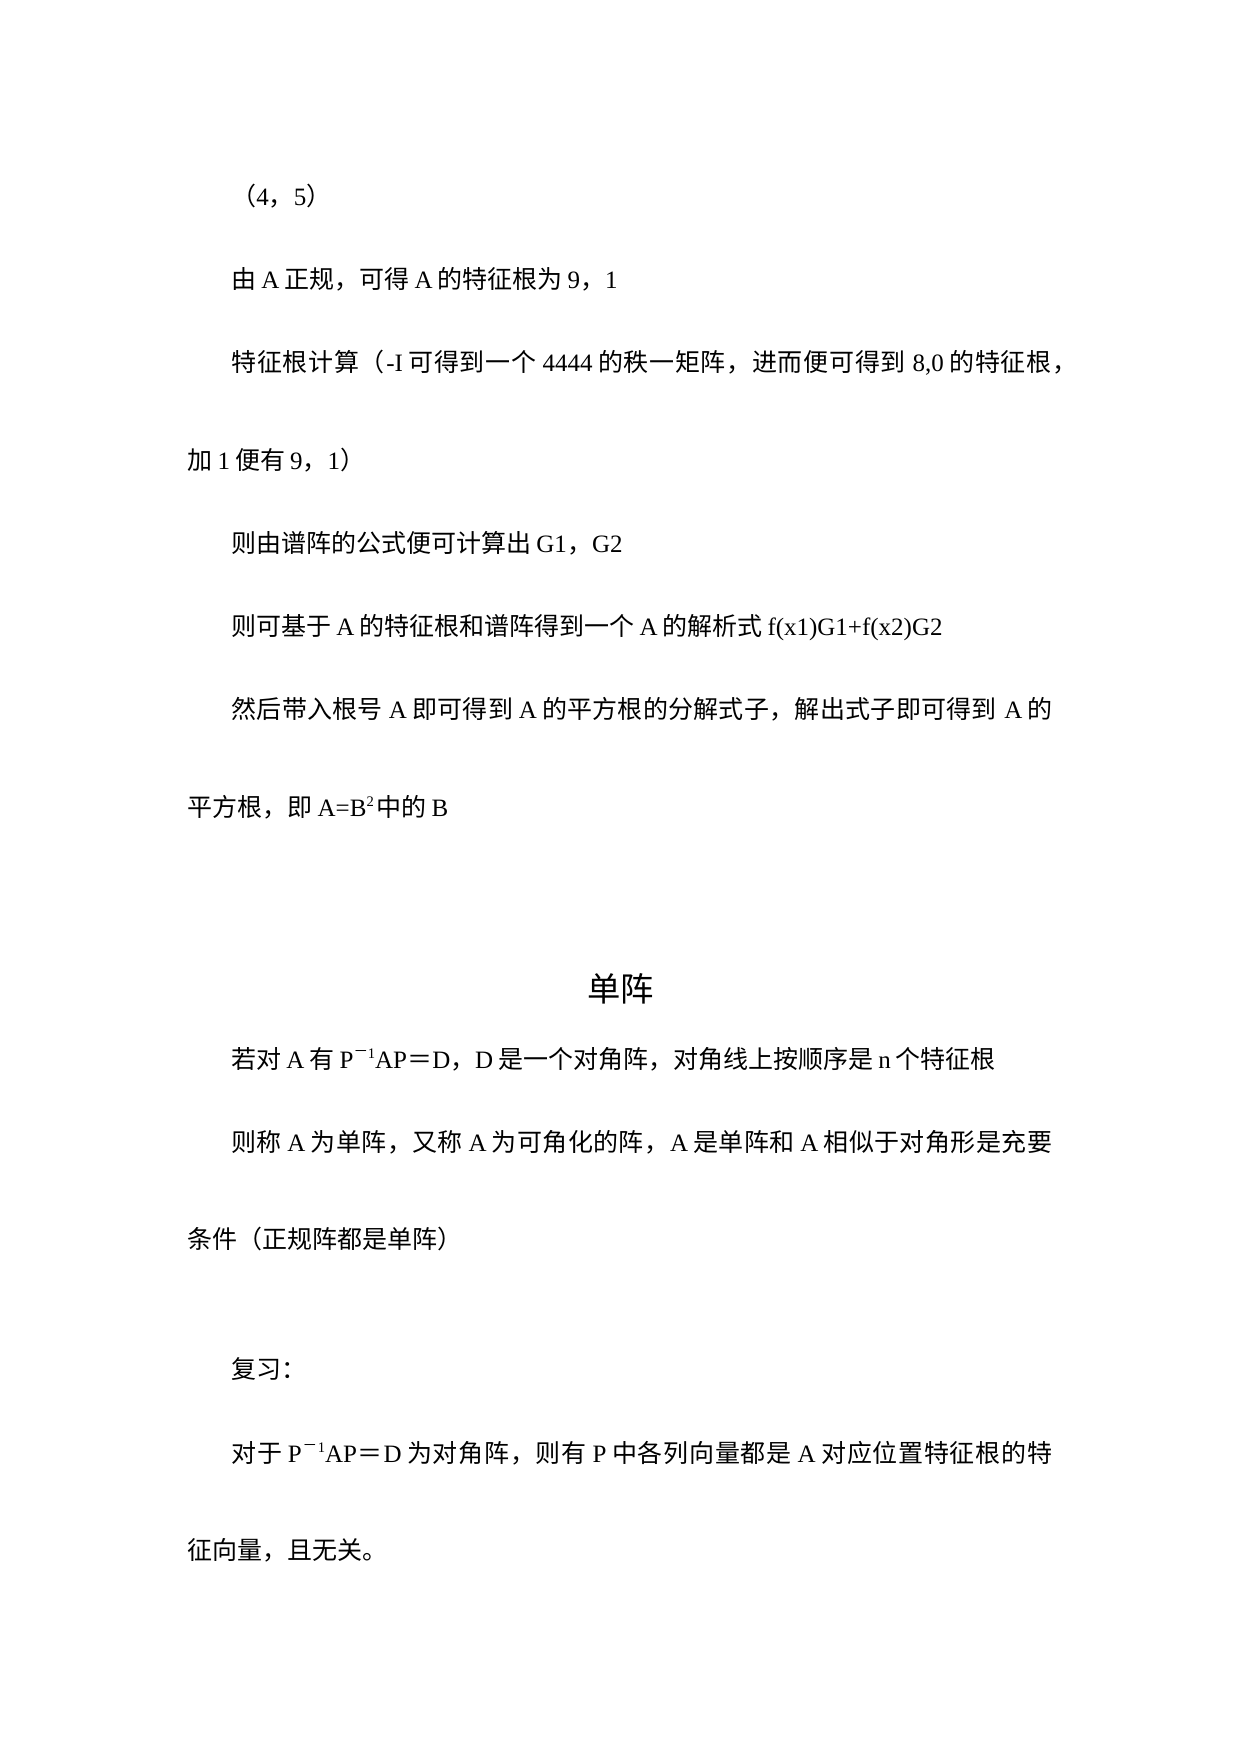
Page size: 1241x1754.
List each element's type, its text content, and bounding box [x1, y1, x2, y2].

text 则称A为单阵，又称A为可角化的阵，A是单阵和A相似于对角形是充要条件（正规阵都是单阵） [187, 1108, 1053, 1271]
subtitle 单阵 [187, 955, 1053, 1020]
text 对于P－1AP＝D为对角阵，则有P中各列向量都是A对应位置特征根的特征向量，且无关。 [187, 1419, 1053, 1581]
text 复习： [187, 1336, 1053, 1401]
text 则可基于A的特征根和谱阵得到一个A的解析式f(x1)G1+f(x2)G2 [187, 592, 1053, 657]
text 若对A有P－1AP＝D，D是一个对角阵，对角线上按顺序是n个特征根 [187, 1025, 1053, 1090]
text 特征根计算（-I可得到一个4444的秩一矩阵，进而便可得到8,0的特征根，加1便有9，1） [187, 328, 1053, 491]
text 然后带入根号A即可得到A的平方根的分解式子，解出式子即可得到A的平方根，即A=B2中的B [187, 675, 1053, 838]
text 由A正规，可得A的特征根为9，1 [187, 245, 1053, 310]
text （4，5） [187, 162, 1053, 227]
text 则由谱阵的公式便可计算出G1，G2 [187, 509, 1053, 574]
